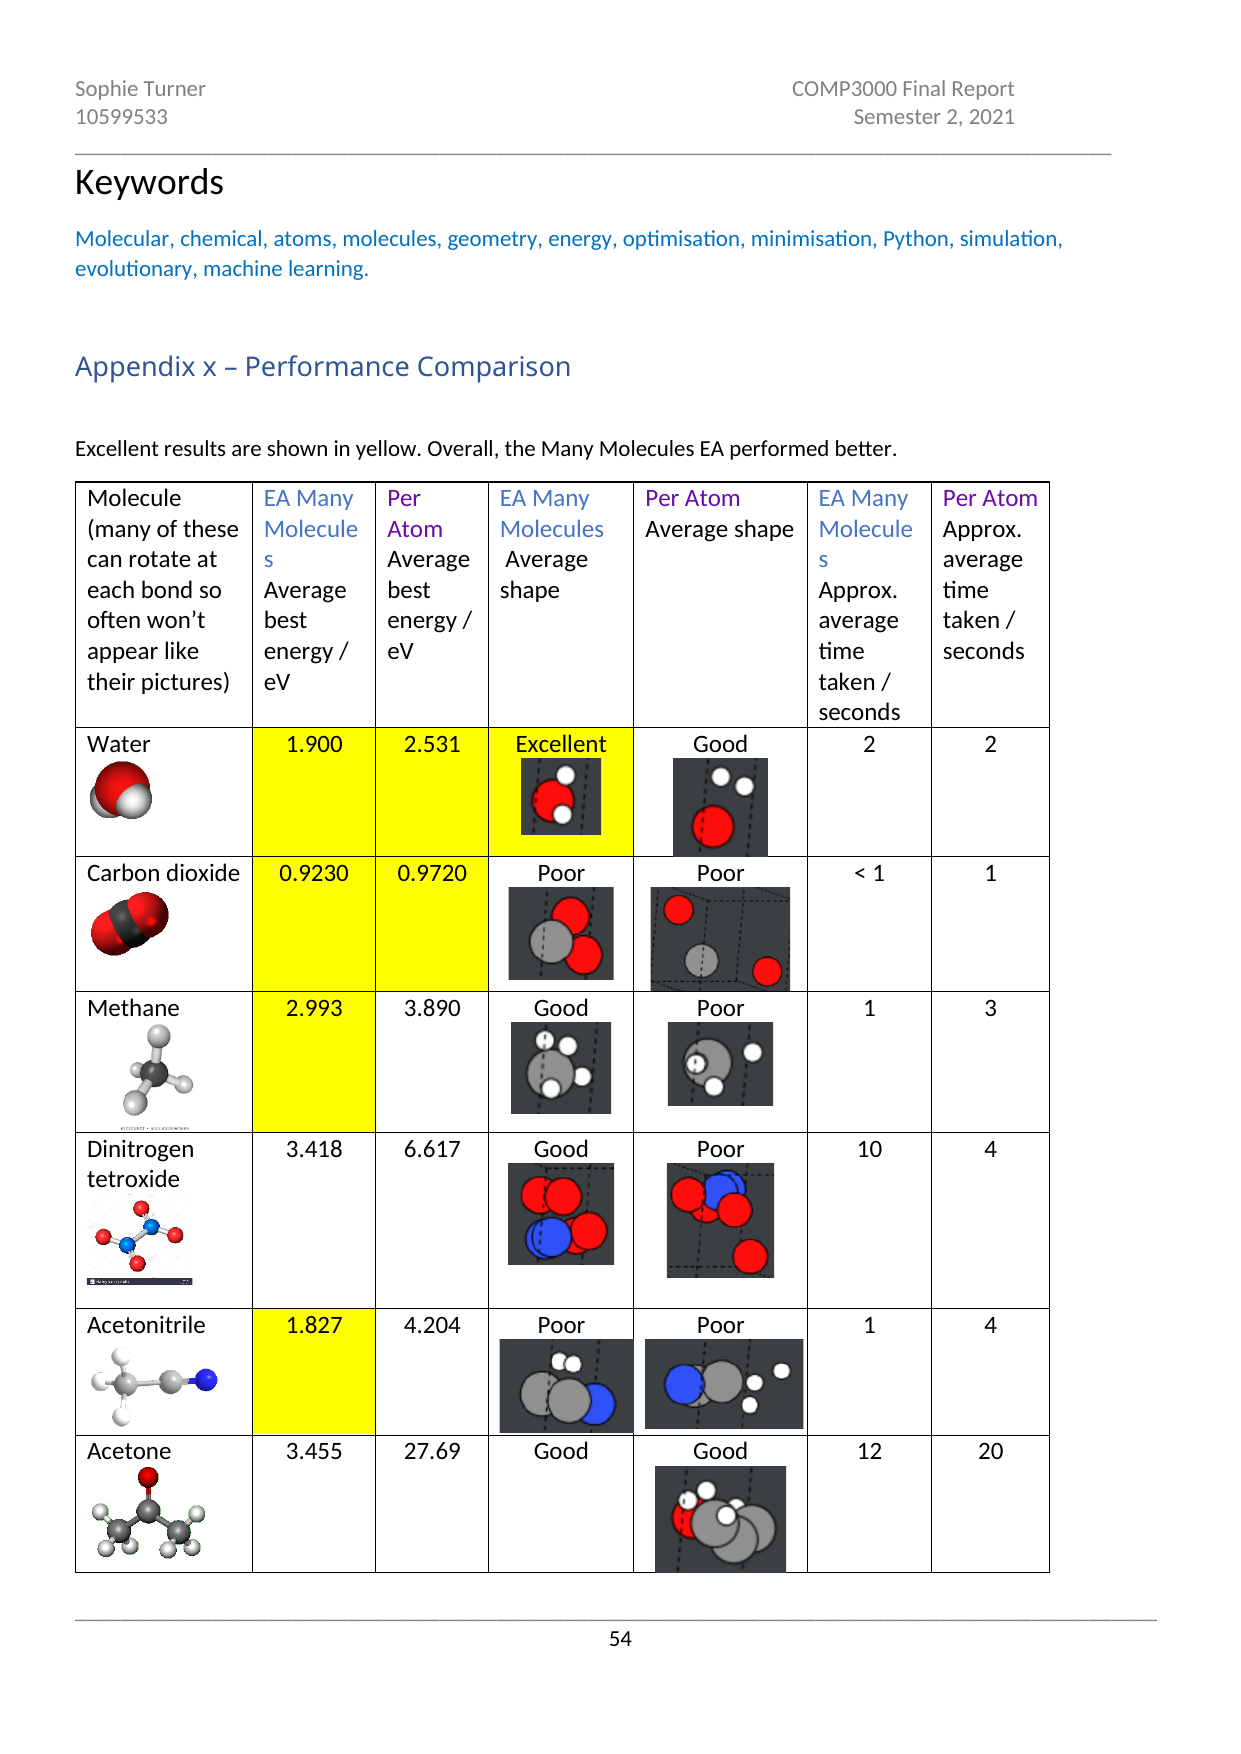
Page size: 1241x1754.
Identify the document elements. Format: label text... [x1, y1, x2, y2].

table_cell Dinitrogen tetroxide [76, 1133, 252, 1308]
picture [86, 1339, 227, 1435]
table_cell Water [76, 728, 252, 856]
table_cell 2 [932, 728, 1049, 856]
table_cell Good [634, 728, 807, 856]
table_header EA Many Molecules Average best energy / eV [253, 483, 375, 727]
picture [86, 887, 173, 960]
table_cell 12 [808, 1436, 931, 1572]
table_cell 10 [808, 1133, 931, 1308]
table_cell 1 [808, 1309, 931, 1434]
table_cell 3.455 [253, 1436, 375, 1572]
table_cell 3 [932, 992, 1049, 1132]
table_cell 0.9230 [253, 857, 375, 991]
picture [645, 1339, 804, 1429]
table_cell Excellent [489, 728, 633, 856]
table_cell Acetonitrile [76, 1309, 252, 1434]
table_cell < 1 [808, 857, 931, 991]
picture [86, 1466, 213, 1559]
text Molecular, chemical, atoms, molecules, geometry, energy, optimisation, minimisation, Python, simulation, evolutionary, machine learning. [75, 224, 1165, 282]
table_cell 0.9720 [376, 857, 488, 991]
picture [86, 758, 155, 822]
table_cell Poor [634, 1309, 807, 1434]
picture [499, 1339, 634, 1433]
text Keywords [75, 158, 1165, 204]
table_cell 2.993 [253, 992, 375, 1132]
table_header Per Atom Average best energy / eV [376, 483, 488, 727]
picture [673, 758, 768, 857]
picture [86, 1194, 193, 1285]
table_cell Good [489, 992, 633, 1132]
table_cell Carbon dioxide [76, 857, 252, 991]
table_cell 20 [932, 1436, 1049, 1572]
table_cell 1 [808, 992, 931, 1132]
table_cell Poor [489, 1309, 633, 1434]
table_cell Good [634, 1436, 807, 1572]
table_cell Acetone [76, 1436, 252, 1572]
table_header Molecule (many of these can rotate at each bond so often won’t appear like their pictures) [76, 483, 252, 727]
table_cell 4 [932, 1133, 1049, 1308]
picture [508, 887, 614, 980]
table_cell 1.900 [253, 728, 375, 856]
picture [667, 1022, 774, 1106]
table_cell 2.531 [376, 728, 488, 856]
picture [666, 1163, 775, 1278]
table_cell Poor [634, 1133, 807, 1308]
table_header Per Atom Approx. average time taken / seconds [932, 483, 1049, 727]
table_cell 4.204 [376, 1309, 488, 1434]
picture [650, 887, 791, 991]
table_cell Poor [634, 857, 807, 991]
table_cell Good [489, 1436, 633, 1572]
table_cell 3.890 [376, 992, 488, 1132]
table_cell 6.617 [376, 1133, 488, 1308]
table_cell Methane [76, 992, 252, 1132]
text Excellent results are shown in yellow. Overall, the Many Molecules EA performed better. [75, 434, 1165, 463]
table_cell 4 [932, 1309, 1049, 1434]
table_header EA Many Molecules Average shape [489, 483, 633, 727]
picture [511, 1022, 612, 1114]
table_cell 3.418 [253, 1133, 375, 1308]
table_cell 1 [932, 857, 1049, 991]
table_cell 27.69 [376, 1436, 488, 1572]
picture [508, 1163, 615, 1265]
picture [86, 1022, 223, 1132]
picture [655, 1466, 787, 1573]
table_cell Good [489, 1133, 633, 1308]
subtitle Appendix x – Performance Comparison [75, 348, 1165, 385]
table_cell 2 [808, 728, 931, 856]
table_cell Poor [489, 857, 633, 991]
table_cell 1.827 [253, 1309, 375, 1434]
picture [521, 758, 602, 835]
table_header Per Atom Average shape [634, 483, 807, 727]
table_cell Poor [634, 992, 807, 1132]
table_header EA Many Molecules Approx. average time taken / seconds [808, 483, 931, 727]
